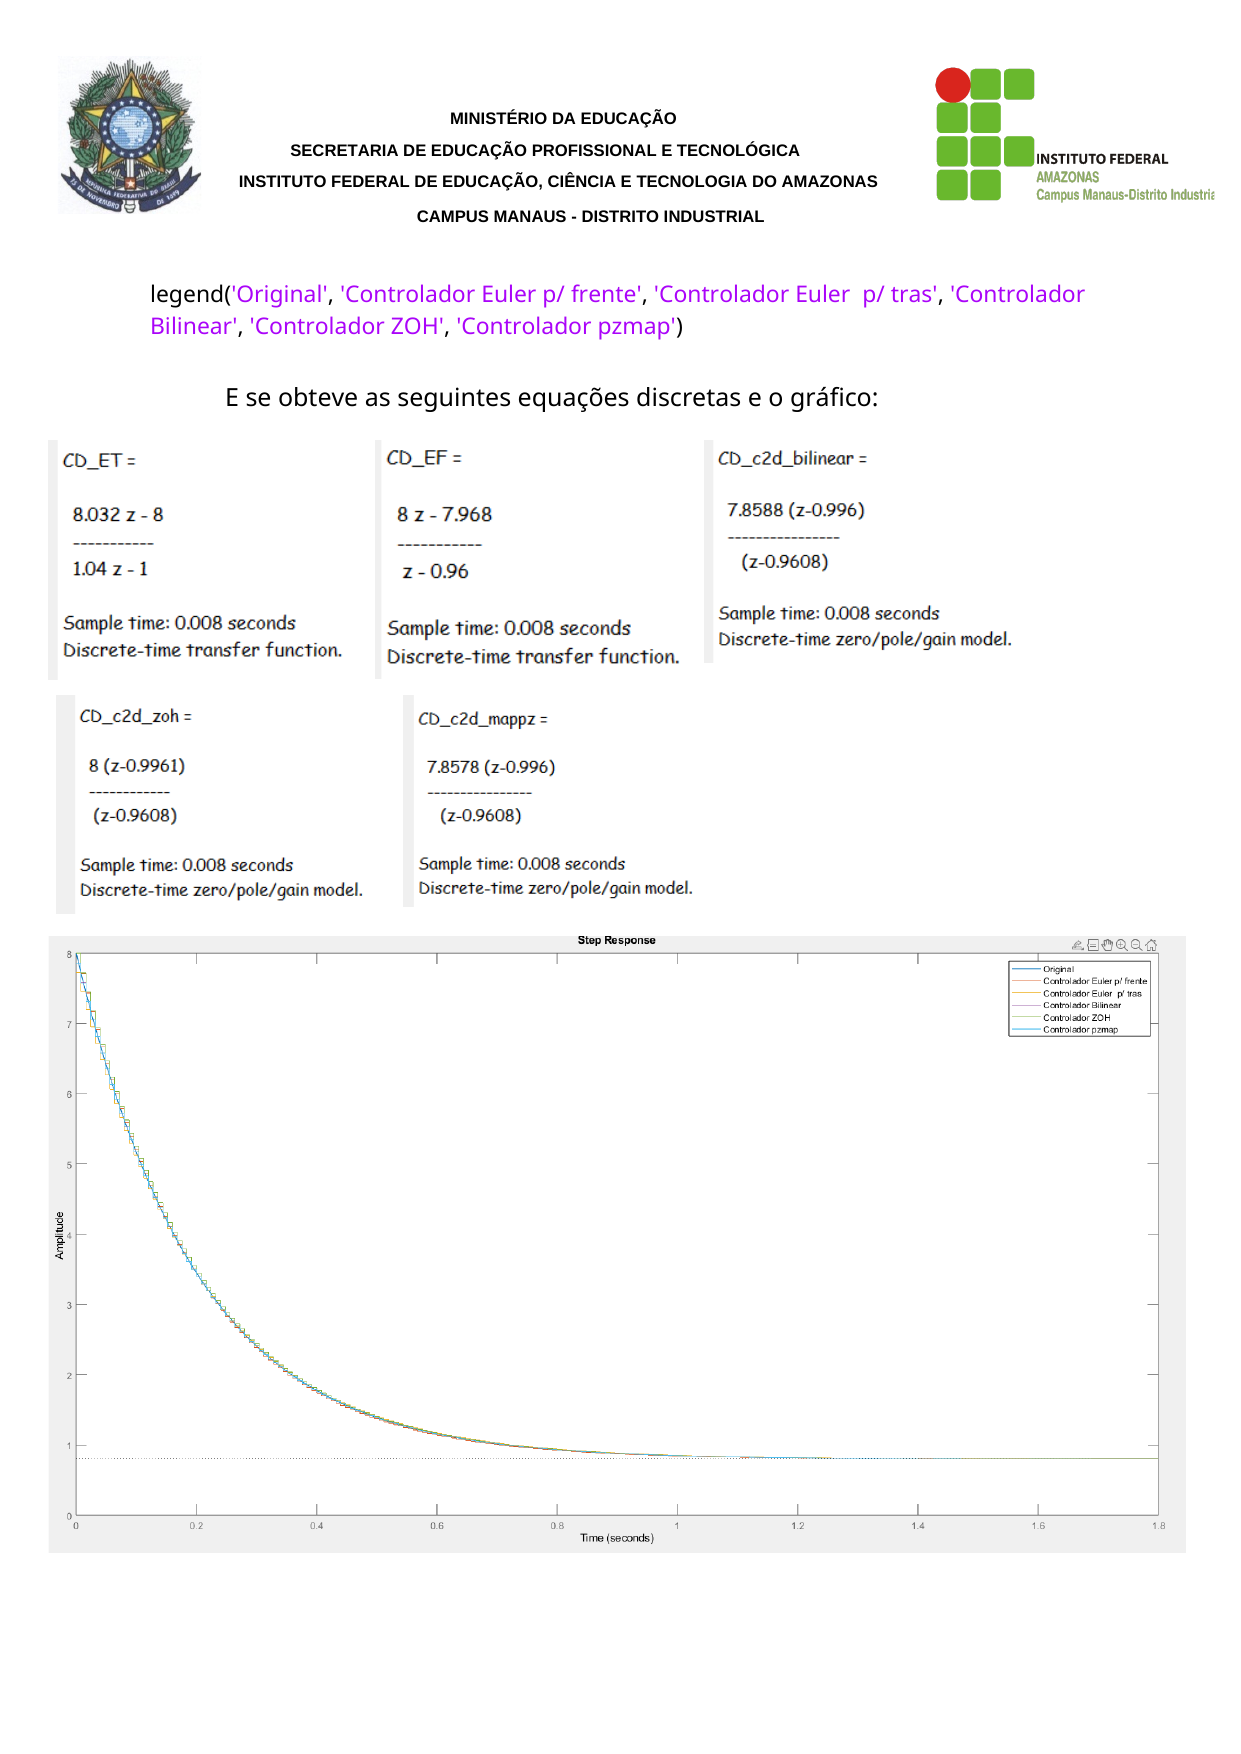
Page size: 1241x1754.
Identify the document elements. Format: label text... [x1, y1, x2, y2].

picture [704, 440, 1025, 663]
picture [403, 695, 705, 907]
picture [57, 56, 202, 214]
picture [934, 66, 1215, 204]
text E se obteve as seguintes equações discretas e o gráfico: [150, 380, 1090, 414]
text legend('Original', 'Controlador Euler p/ frente', 'Controlador Euler p/ tras', 'Controlador Bilinear', 'Controlador ZOH', 'Controlador pzmap') [150, 278, 1090, 341]
picture [56, 695, 388, 914]
picture [48, 936, 1186, 1553]
picture [48, 440, 361, 680]
picture [375, 440, 689, 679]
